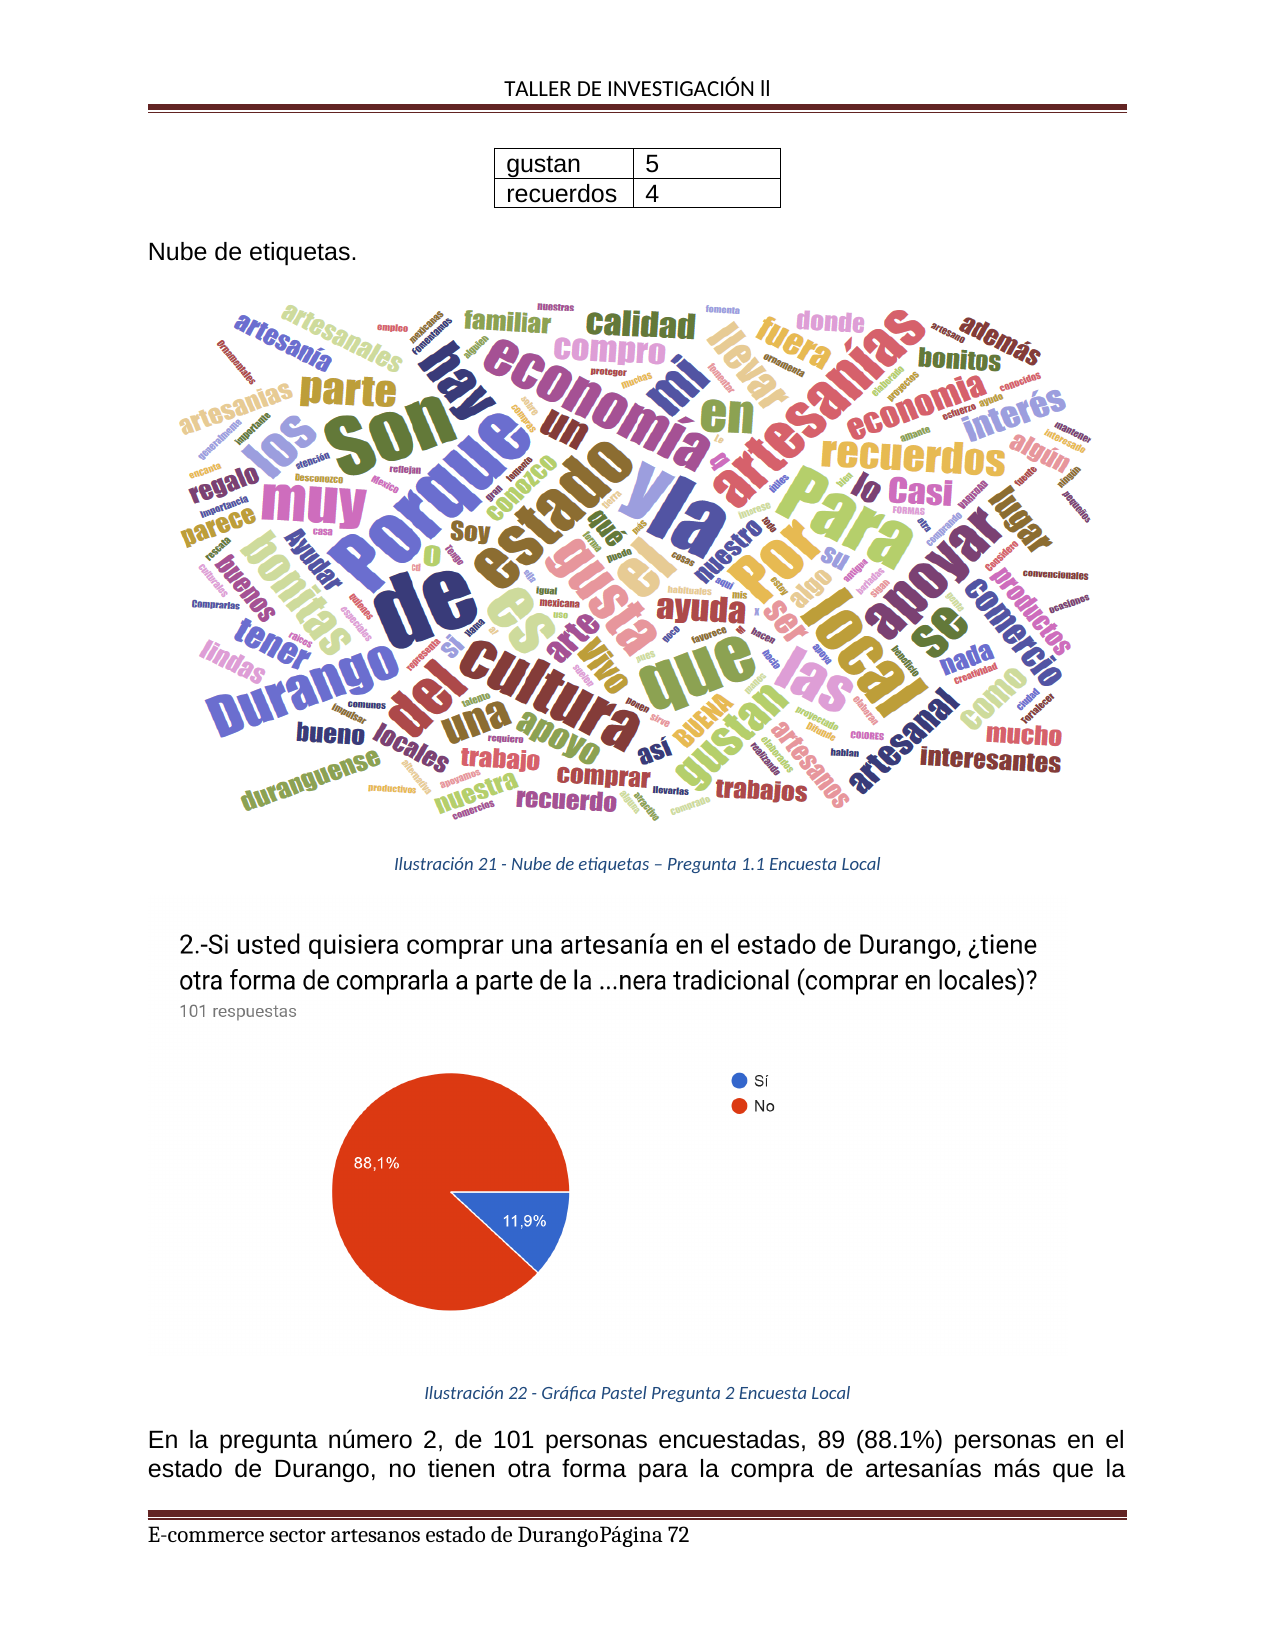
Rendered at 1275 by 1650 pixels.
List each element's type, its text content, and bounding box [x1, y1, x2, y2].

picture [170, 291, 1105, 827]
table_cell gustan [495, 149, 633, 177]
table_cell 4 [634, 179, 780, 207]
table_cell recuerdos [495, 179, 633, 207]
table_cell 5 [634, 149, 780, 177]
text Nube de etiquetas. [148, 237, 1127, 266]
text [148, 1425, 1127, 1482]
picture [147, 895, 1069, 1356]
